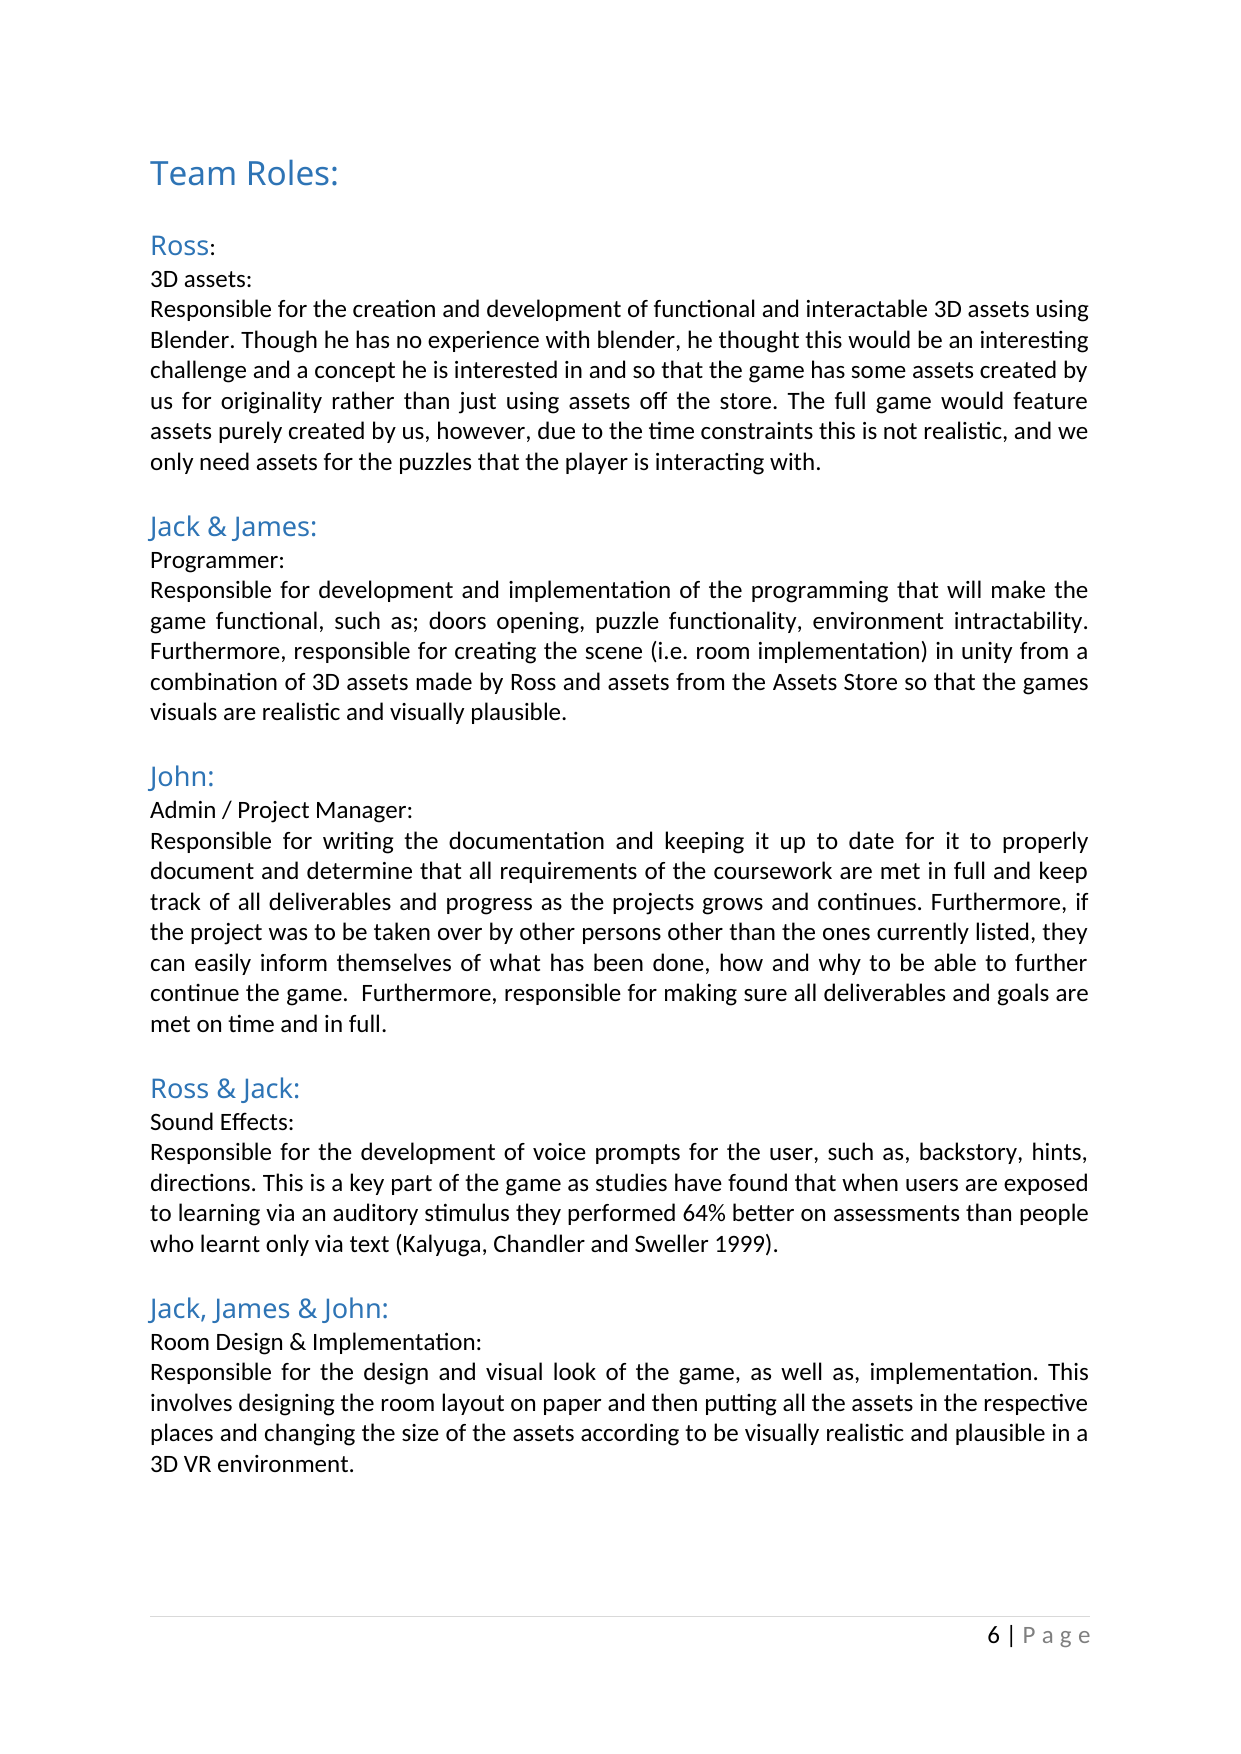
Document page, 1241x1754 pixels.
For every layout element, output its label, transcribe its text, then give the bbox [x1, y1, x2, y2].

text Responsible for writing the documentation and keeping it up to date for it to properly document and determine that all requirements of the coursework are met in full and keep track of all deliverables and progress as the projects grows and continues. Furthermore, if the project was to be taken over by other persons other than the ones currently listed, they can easily inform themselves of what has been done, how and why to be able to further continue the game. Furthermore, responsible for making sure all deliverables and goals are met on time and in full. [150, 825, 1090, 1038]
text 3D assets: [150, 263, 1090, 293]
subtitle John: [150, 757, 1090, 794]
text Responsible for development and implementation of the programming that will make the game functional, such as; doors opening, puzzle functionality, environment intractability. Furthermore, responsible for creating the scene (i.e. room implementation) in unity from a combination of 3D assets made by Ross and assets from the Assets Store so that the games visuals are realistic and visually plausible. [150, 574, 1090, 727]
subtitle Jack, James & John: [150, 1289, 1090, 1326]
text Responsible for the creation and development of functional and interactable 3D assets using Blender. Though he has no experience with blender, he thought this would be an interesting challenge and a concept he is interested in and so that the game has some assets created by us for originality rather than just using assets off the store. The full game would feature assets purely created by us, however, due to the time constraints this is not realistic, and we only need assets for the puzzles that the player is interacting with. [150, 293, 1090, 476]
text Sound Effects: [150, 1106, 1090, 1136]
text Responsible for the development of voice prompts for the user, such as, backstory, hints, directions. This is a key part of the game as studies have found that when users are exposed to learning via an auditory stimulus they performed 64% better on assessments than people who learnt only via text (Kalyuga, Chandler and Sweller 1999). [150, 1136, 1090, 1258]
subtitle Jack & James: [150, 507, 1090, 544]
text Ross: [150, 226, 1090, 263]
text Programmer: [150, 544, 1090, 574]
text Room Design & Implementation: [150, 1326, 1090, 1356]
text Responsible for the design and visual look of the game, as well as, implementation. This involves designing the room layout on paper and then putting all the assets in the respective places and changing the size of the assets according to be visually realistic and plausible in a 3D VR environment. [150, 1356, 1090, 1478]
text Admin / Project Manager: [150, 794, 1090, 825]
subtitle Team Roles: [150, 150, 1090, 195]
subtitle Ross & Jack: [150, 1069, 1090, 1106]
